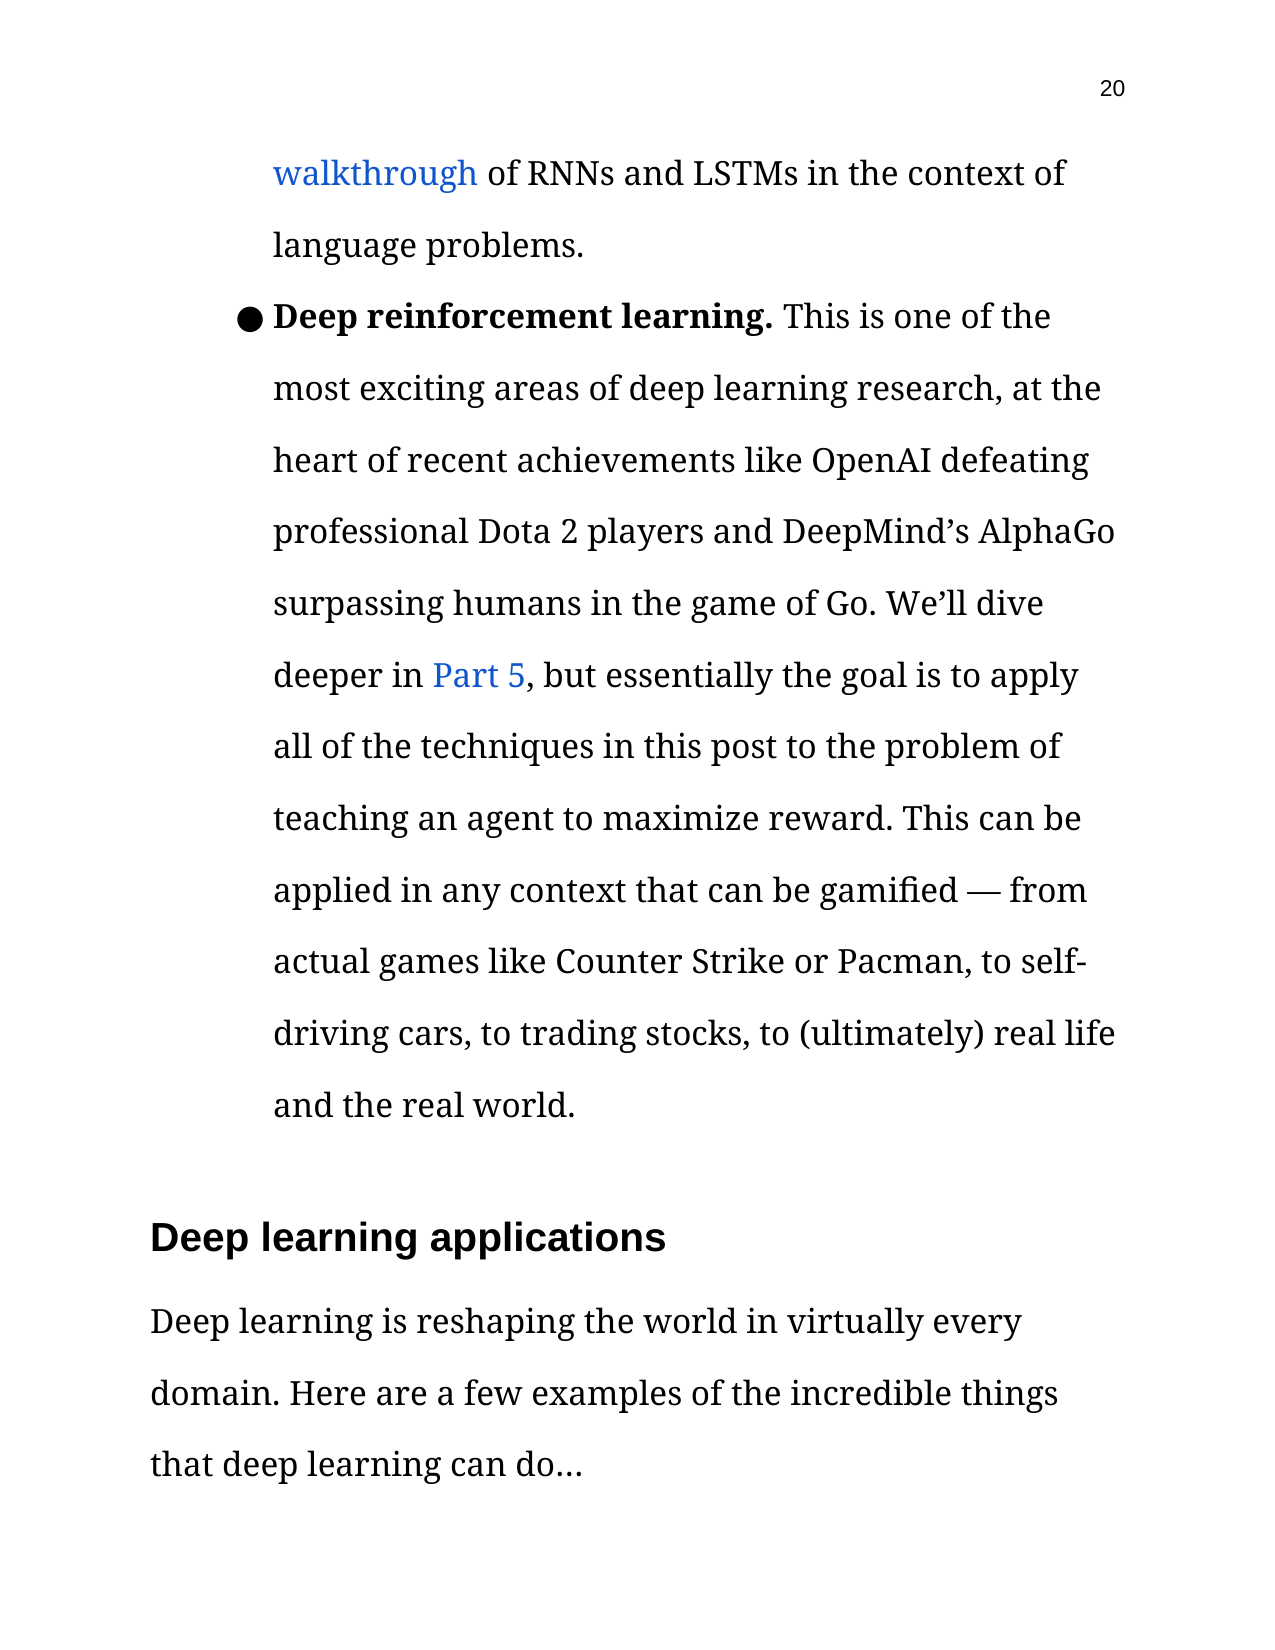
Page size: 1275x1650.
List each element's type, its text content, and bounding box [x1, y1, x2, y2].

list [235, 150, 1125, 267]
list Deep reinforcement learning. This is one of the most exciting areas of deep learning research, at the heart of recent achievements like OpenAI defeating professional Dota 2 players and DeepMind’s AlphaGo surpassing humans in the game of Go. We’ll dive deeper in Part 5, but essentially the goal is to apply all of the techniques in this post to the problem of teaching an agent to maximize reward. This can be applied in any context that can be gamified — from actual games like Counter Strike or Pacman, to self-driving cars, to trading stocks, to (ultimately) real life and the real world. [235, 293, 1125, 1127]
subtitle Deep learning applications [150, 1214, 1125, 1261]
text Deep learning is reshaping the world in virtually every domain. Here are a few examples of the incredible things that deep learning can do… [150, 1298, 1125, 1486]
